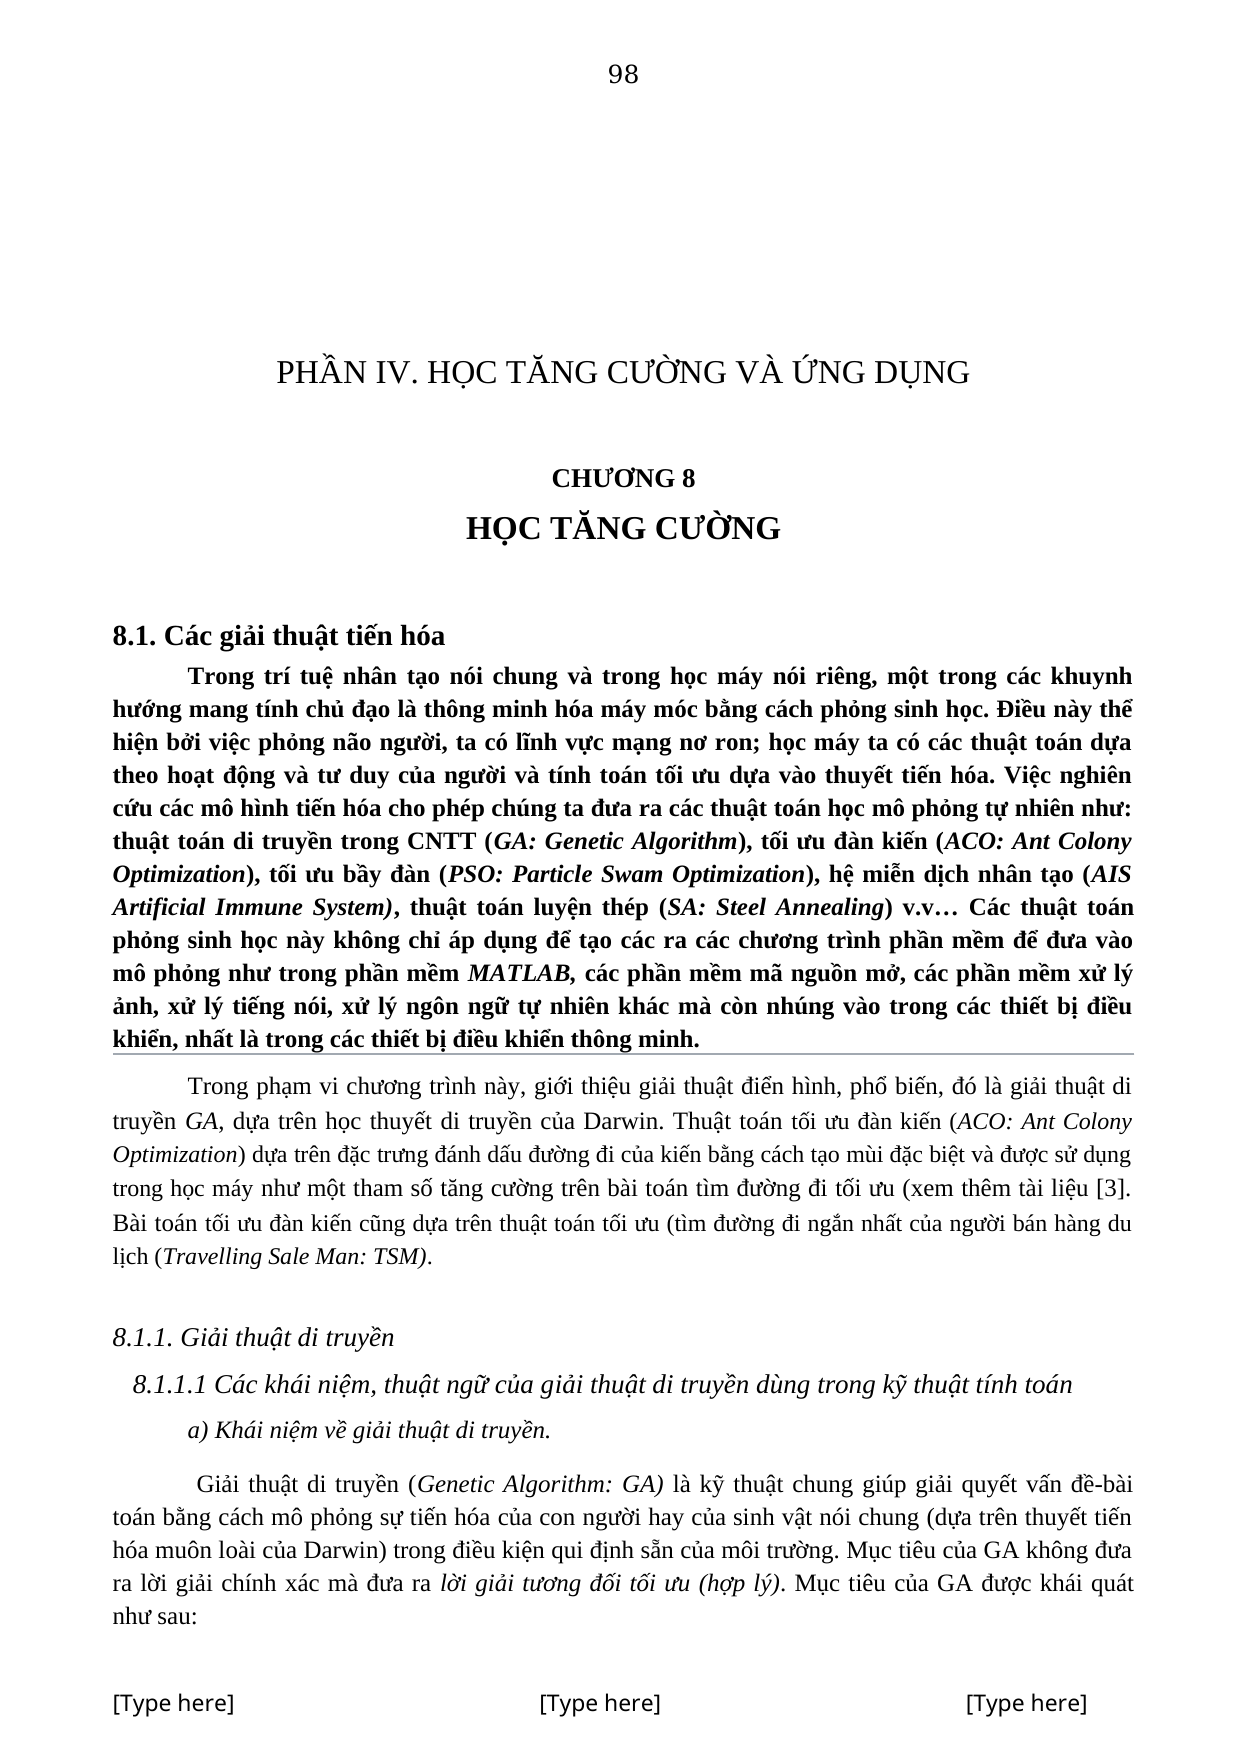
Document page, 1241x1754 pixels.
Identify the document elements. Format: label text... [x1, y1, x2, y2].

text a) Khái niệm về giải thuật di truyền. [112, 1415, 1134, 1444]
subtitle 8.1.1. Giải thuật di truyền [112, 1322, 1134, 1353]
subtitle Trong trí tuệ nhân tạo nói chung và trong học máy nói riêng, một trong các khuynh hướng mang tính chủ đạo là thông minh hóa máy móc bằng cách phỏng sinh học. Điều này thể hiện bởi việc phỏng não người, ta có lĩnh vực mạng nơ ron; học máy ta có các thuật toán dựa theo hoạt động và tư duy của người và tính toán tối ưu dựa vào thuyết tiến hóa. Việc nghiên cứu các mô hình tiến hóa cho phép chúng ta đưa ra các thuật toán học mô phỏng tự nhiên như: thuật toán di truyền trong CNTT (GA: Genetic Algorithm), tối ưu đàn kiến (ACO: Ant Colony Optimization), tối ưu bầy đàn (PSO: Particle Swam Optimization), hệ miễn dịch nhân tạo (AIS Artificial Immune System), thuật toán luyện thép (SA: Steel Annealing) v.v… Các thuật toán phỏng sinh học này không chỉ áp dụng để tạo các ra các chương trình phần mềm để đưa vào mô phỏng như trong phần mềm MATLAB, các phần mềm mã nguồn mở, các phần mềm xử lý ảnh, xử lý tiếng nói, xử lý ngôn ngữ tự nhiên khác mà còn nhúng vào trong các thiết bị điều khiển, nhất là trong các thiết bị điều khiển thông minh. [112, 661, 1134, 1054]
subtitle 8.1.1.1 Các khái niệm, thuật ngữ của giải thuật di truyền dùng trong kỹ thuật tính toán [112, 1368, 1134, 1399]
text 8.1. Các giải thuật tiến hóa [112, 618, 1134, 651]
text Giải thuật di truyền (Genetic Algorithm: GA) là kỹ thuật chung giúp giải quyết vấn đề-bài toán bằng cách mô phỏng sự tiến hóa của con người hay của sinh vật nói chung (dựa trên thuyết tiến hóa muôn loài của Darwin) trong điều kiện qui định sẵn của môi trường. Mục tiêu của GA không đưa ra lời giải chính xác mà đưa ra lời giải tương đối tối ưu (hợp lý). Mục tiêu của GA được khái quát như sau: [112, 1469, 1134, 1629]
text CHƯƠNG 8 [112, 462, 1134, 493]
text Trong phạm vi chương trình này, giới thiệu giải thuật điển hình, phổ biến, đó là giải thuật di truyền GA, dựa trên học thuyết di truyền của Darwin. Thuật toán tối ưu đàn kiến (ACO: Ant Colony Optimization) dựa trên đặc trưng đánh dấu đường đi của kiến bằng cách tạo mùi đặc biệt và được sử dụng trong học máy như một tham số tăng cường trên bài toán tìm đường đi tối ưu (xem thêm tài liệu [3]. Bài toán tối ưu đàn kiến cũng dựa trên thuật toán tối ưu (tìm đường đi ngắn nhất của người bán hàng du lịch (Travelling Sale Man: TSM). [112, 1071, 1134, 1270]
text HỌC TĂNG CƯỜNG [112, 509, 1134, 547]
text PHẦN IV. HỌC TĂNG CƯỜNG VÀ ỨNG DỤNG [112, 353, 1134, 391]
